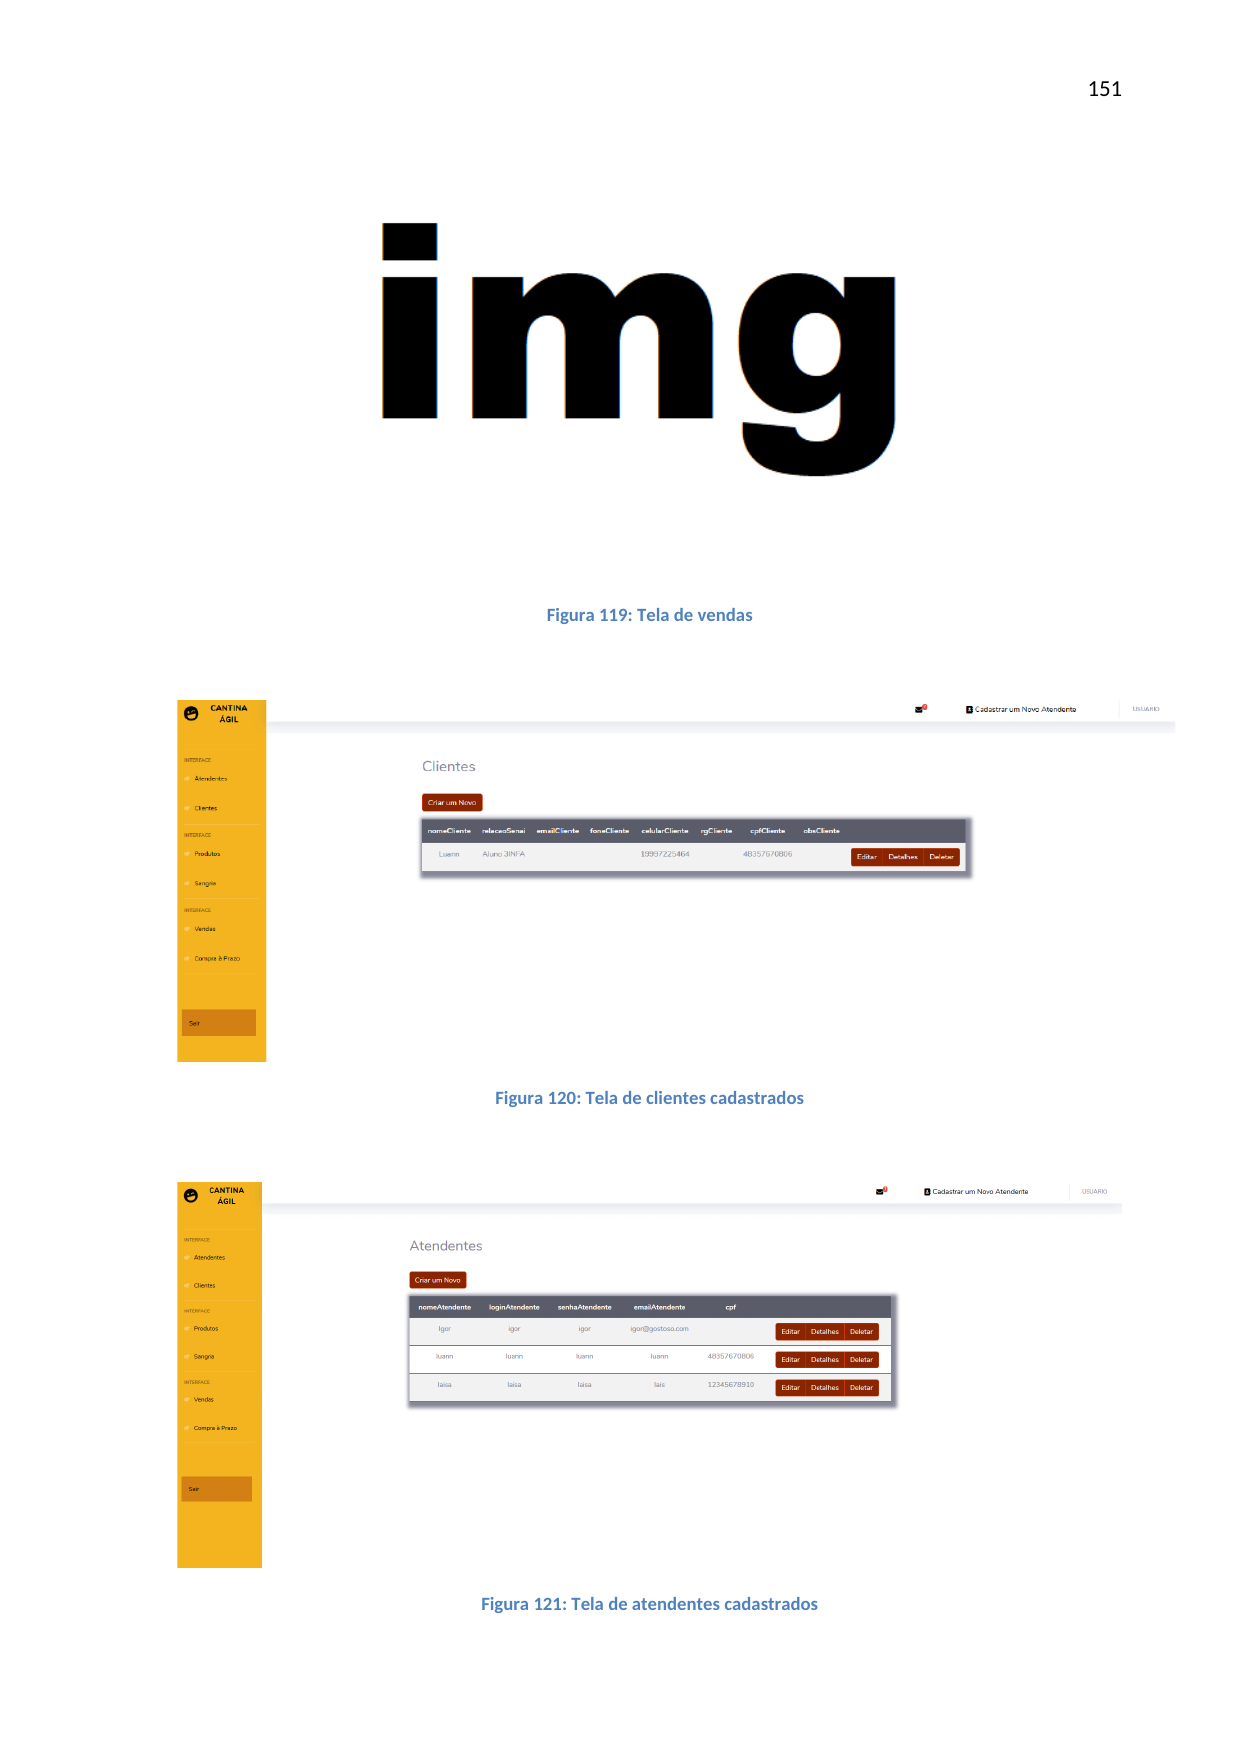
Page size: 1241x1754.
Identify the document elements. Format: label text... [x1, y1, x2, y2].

picture [177, 700, 1176, 1062]
picture [177, 1182, 1123, 1568]
picture [177, 177, 1123, 579]
